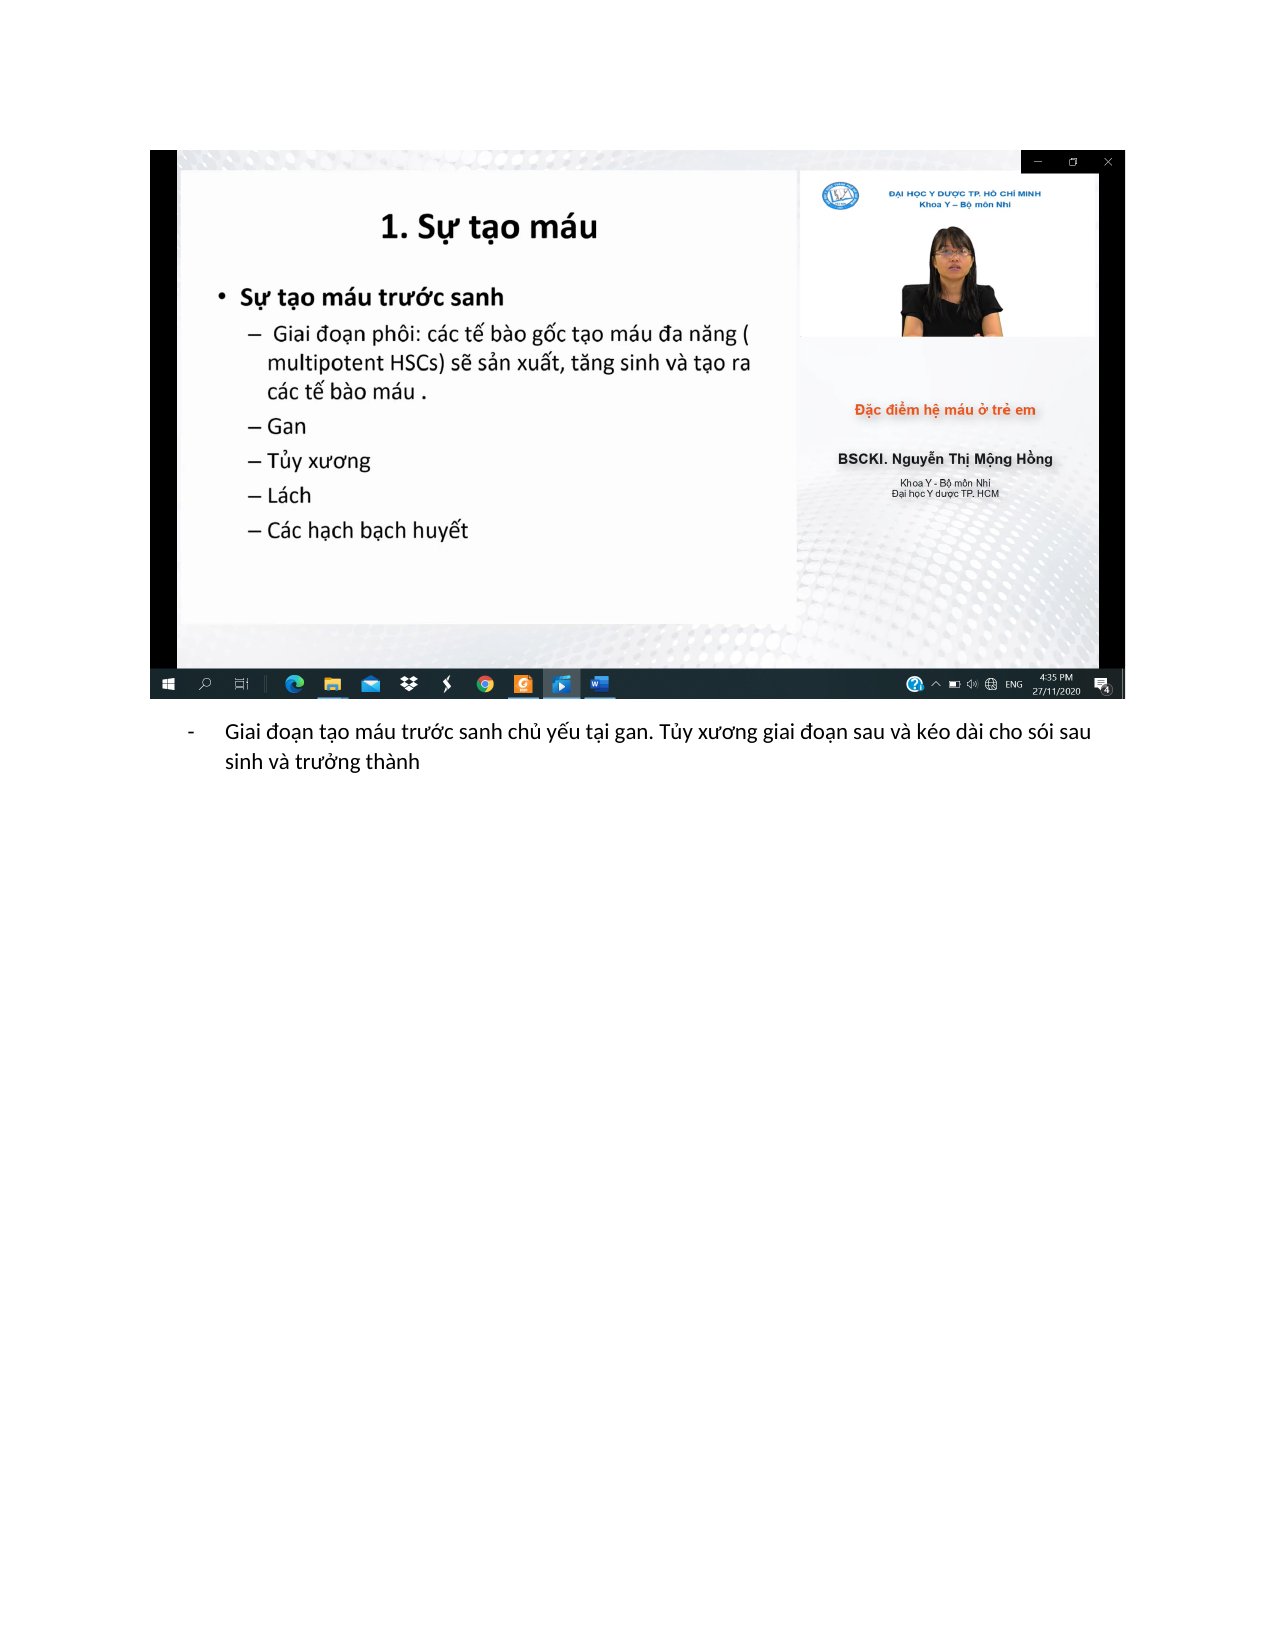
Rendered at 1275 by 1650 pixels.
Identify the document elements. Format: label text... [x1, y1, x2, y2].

list Giai đoạn tạo máu trước sanh chủ yếu tại gan. Tủy xương giai đoạn sau và kéo dài cho sói sau sinh và trưởng thành [187, 717, 1125, 776]
picture [150, 150, 1125, 699]
